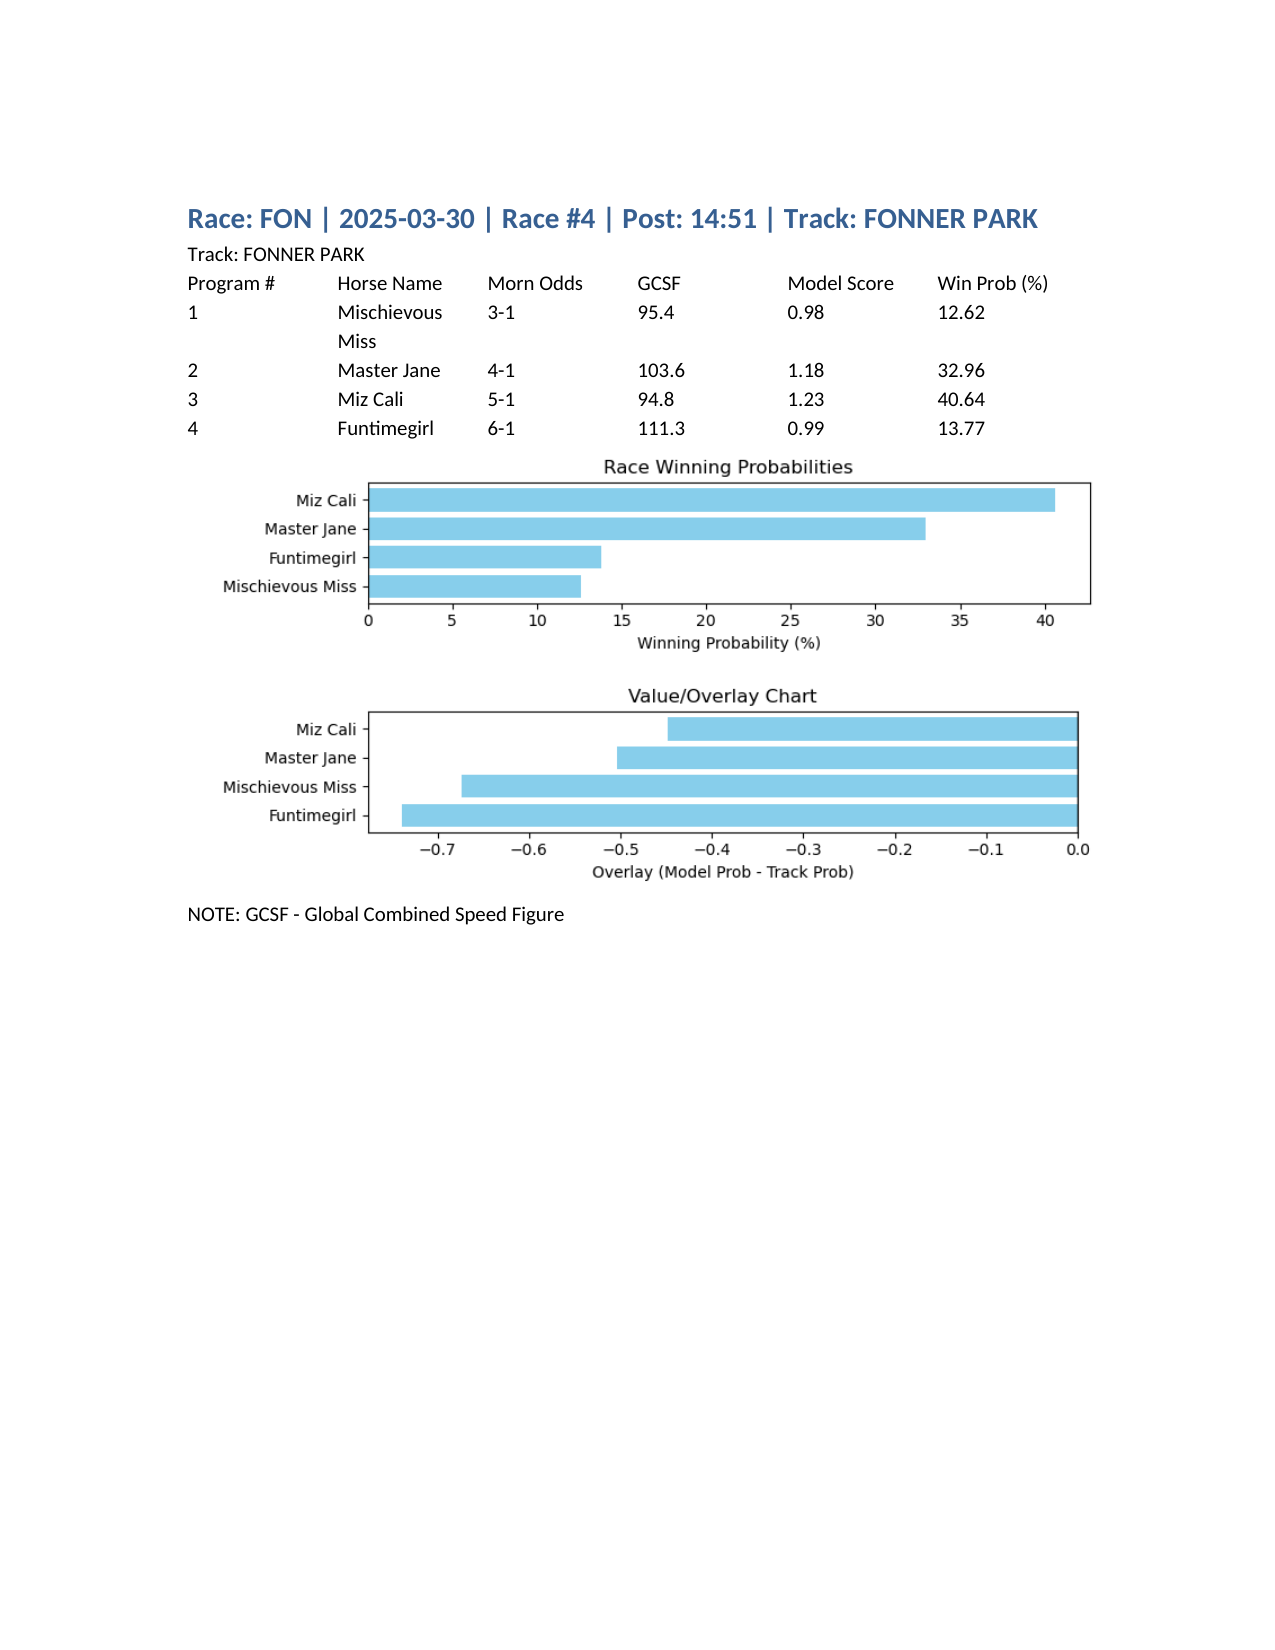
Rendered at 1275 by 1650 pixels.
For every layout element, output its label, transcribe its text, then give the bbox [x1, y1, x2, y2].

table_cell 2 [176, 357, 326, 386]
table_header GCSF [626, 270, 776, 299]
subtitle Race: FON | 2025-03-30 | Race #4 | Post: 14:51 | Track: FONNER PARK [187, 200, 1087, 236]
table_cell 32.96 [926, 357, 1076, 386]
table_cell Miz Cali [326, 386, 476, 415]
table_cell Mischievous Miss [326, 299, 476, 357]
table_header Horse Name [326, 270, 476, 299]
table_cell 0.98 [776, 299, 926, 357]
table_cell 3 [176, 386, 326, 415]
text Track: FONNER PARK [187, 241, 1087, 266]
table_cell 4 [176, 415, 326, 444]
picture [206, 444, 1107, 669]
picture [206, 672, 1107, 898]
table_cell 94.8 [626, 386, 776, 415]
table_cell 5-1 [476, 386, 626, 415]
table_header Win Prob (%) [926, 270, 1076, 299]
text NOTE: GCSF - Global Combined Speed Figure [187, 902, 1087, 927]
table_cell 111.3 [626, 415, 776, 444]
table_cell 1.23 [776, 386, 926, 415]
table_header Model Score [776, 270, 926, 299]
table_cell 6-1 [476, 415, 626, 444]
table_cell 95.4 [626, 299, 776, 357]
table_cell 40.64 [926, 386, 1076, 415]
table_cell Funtimegirl [326, 415, 476, 444]
table_cell 12.62 [926, 299, 1076, 357]
table_header Program # [176, 270, 326, 299]
table_cell 13.77 [926, 415, 1076, 444]
table_cell 1.18 [776, 357, 926, 386]
table_cell Master Jane [326, 357, 476, 386]
table_cell 0.99 [776, 415, 926, 444]
table_cell 3-1 [476, 299, 626, 357]
table_cell 1 [176, 299, 326, 357]
table_header Morn Odds [476, 270, 626, 299]
table_cell 103.6 [626, 357, 776, 386]
table_cell 4-1 [476, 357, 626, 386]
